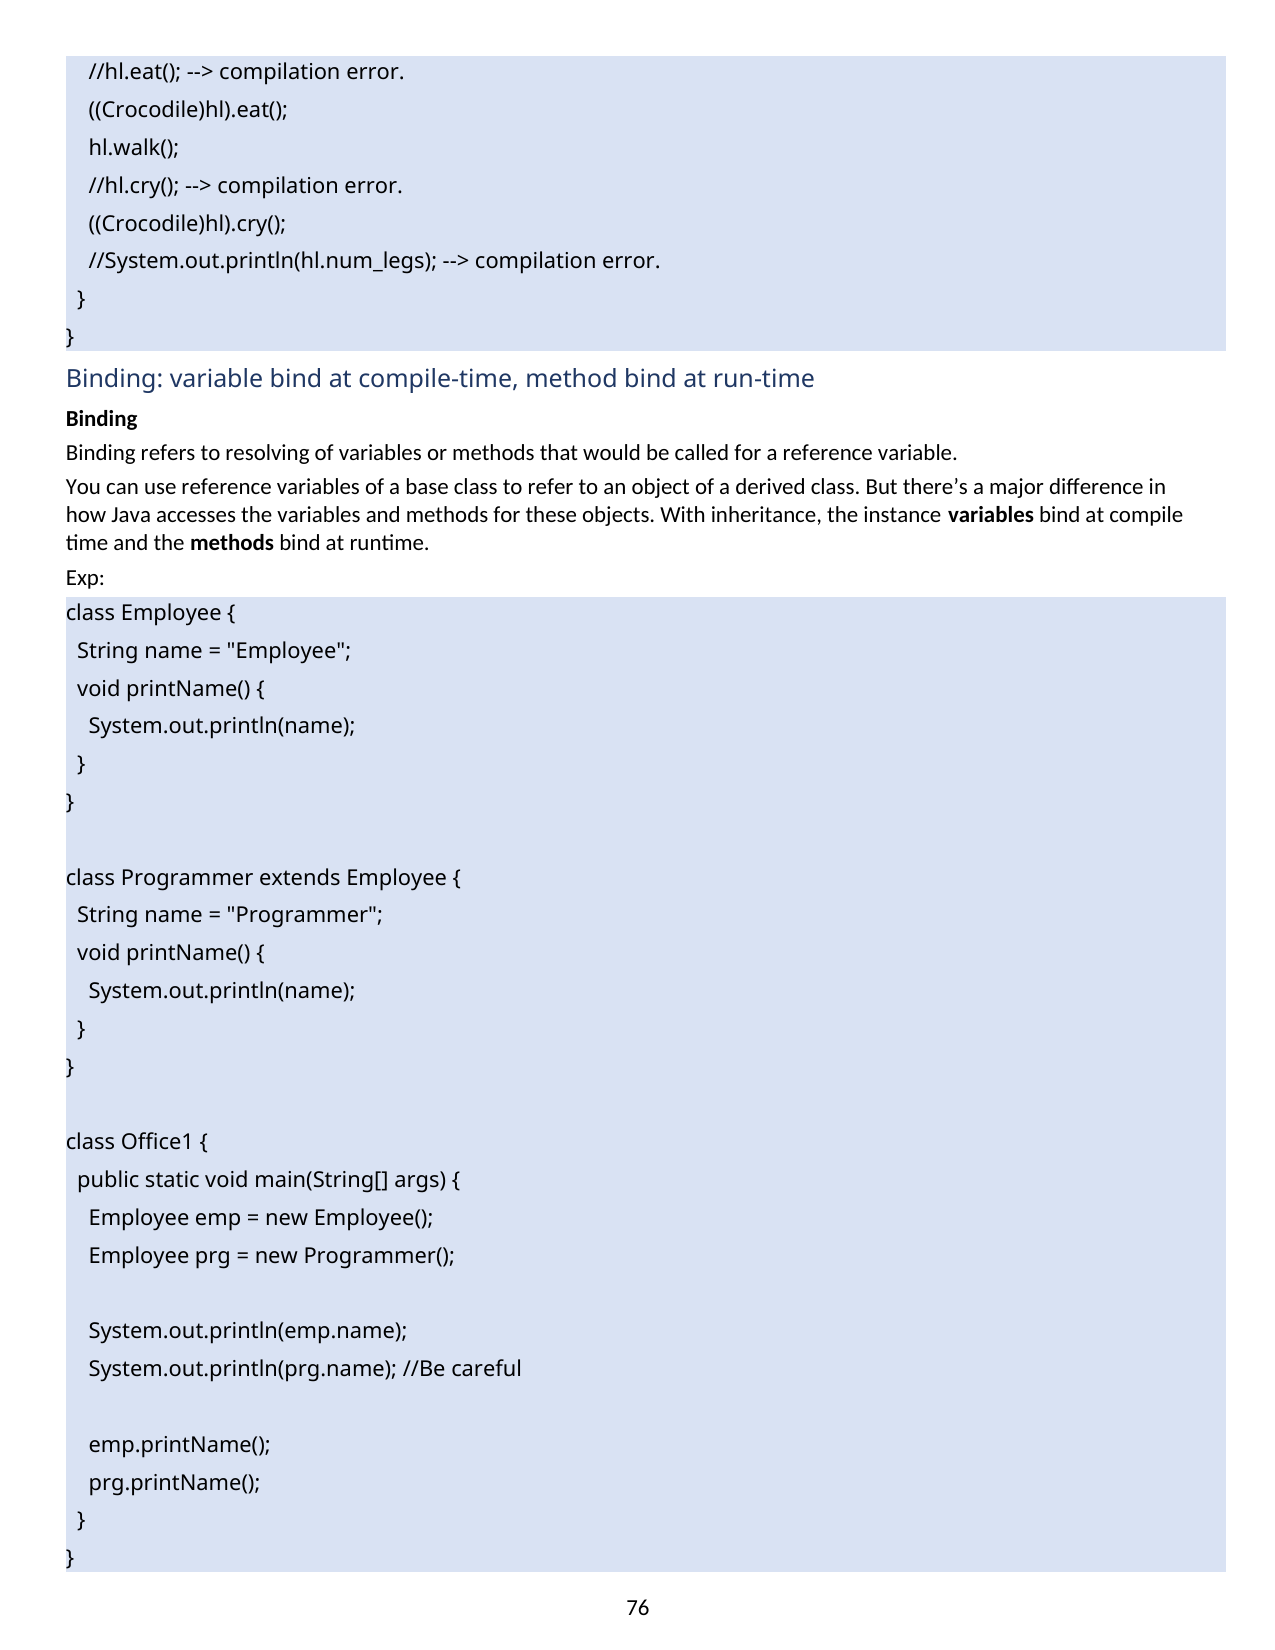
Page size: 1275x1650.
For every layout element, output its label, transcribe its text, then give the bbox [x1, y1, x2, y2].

text System.out.println(name); [66, 710, 1226, 740]
text } [66, 283, 1226, 313]
text ((Crocodile)hl).cry(); [66, 207, 1226, 237]
text Binding [66, 404, 1209, 432]
text Exp: [66, 563, 1209, 591]
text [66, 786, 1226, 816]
text hl.walk(); [66, 132, 1226, 162]
text //System.out.println(hl.num_legs); --> compilation error. [66, 245, 1226, 275]
text You can use reference variables of a base class to refer to an object of a derived class. But there’s a major difference in how Java accesses the variables and methods for these objects. With inheritance, the instance variables bind at compile time and the methods bind at runtime. [66, 472, 1209, 556]
text } [66, 321, 1226, 351]
text String name = "Employee"; [66, 635, 1226, 664]
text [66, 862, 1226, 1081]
text //hl.eat(); --> compilation error. [66, 56, 1226, 86]
subtitle Binding: variable bind at compile-time, method bind at run-time [66, 361, 1209, 395]
text ((Crocodile)hl).eat(); [66, 94, 1226, 124]
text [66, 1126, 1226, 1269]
text //hl.cry(); --> compilation error. [66, 170, 1226, 199]
text class Employee { [66, 597, 1226, 627]
text void printName() { [66, 673, 1226, 702]
text Binding refers to resolving of variables or methods that would be called for a reference variable. [66, 438, 1209, 466]
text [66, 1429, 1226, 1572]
text } [66, 748, 1226, 778]
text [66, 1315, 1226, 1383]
